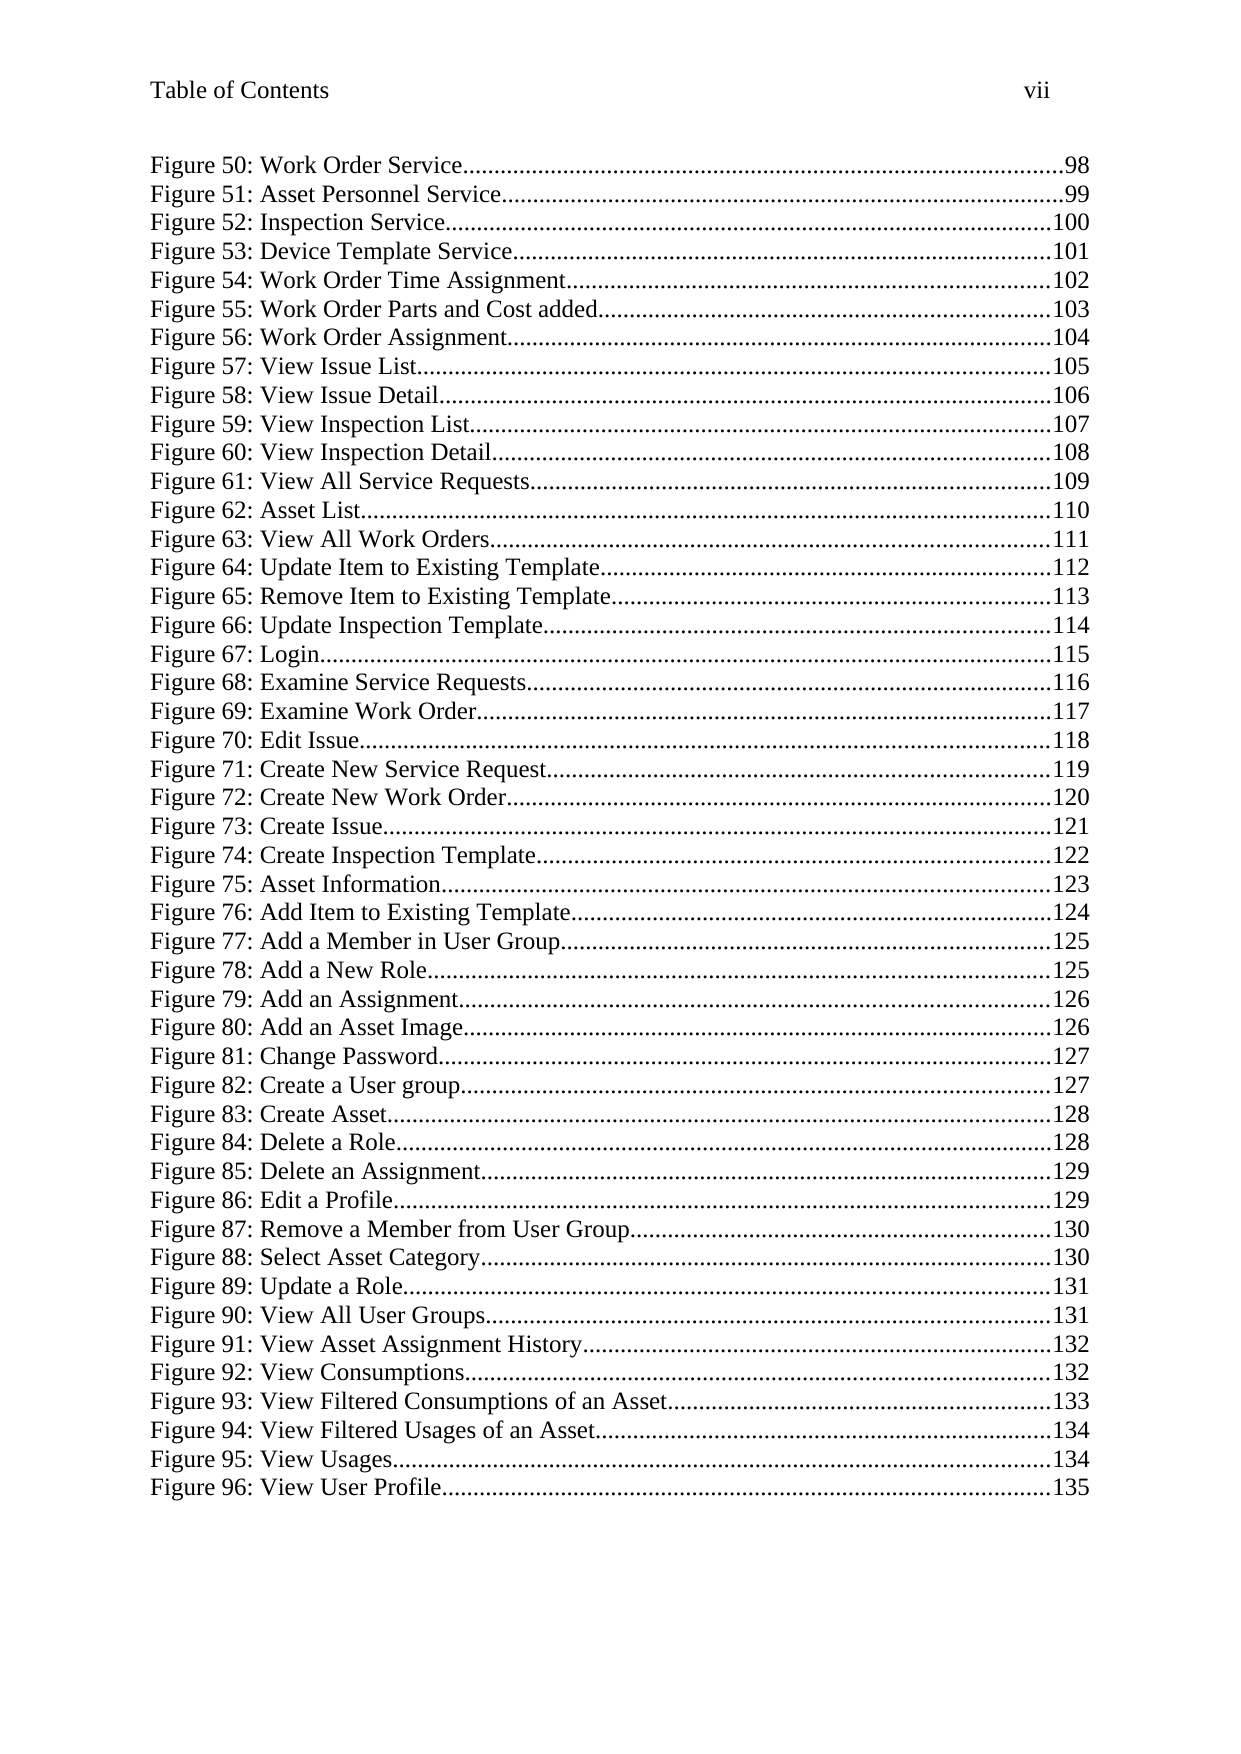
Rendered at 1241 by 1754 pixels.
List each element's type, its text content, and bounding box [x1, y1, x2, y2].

text Figure 55: Work Order Parts and Cost added 103 [150, 294, 1090, 322]
text Figure 82: Create a User group 127 [150, 1070, 1090, 1099]
text Figure 92: View Consumptions 132 [150, 1357, 1090, 1386]
text Figure 69: Examine Work Order 117 [150, 696, 1090, 725]
text Figure 79: Add an Assignment 126 [150, 984, 1090, 1012]
text Figure 87: Remove a Member from User Group 130 [150, 1214, 1090, 1242]
text Figure 75: Asset Information 123 [150, 869, 1090, 897]
text Figure 84: Delete a Role 128 [150, 1127, 1090, 1156]
text Figure 56: Work Order Assignment 104 [150, 322, 1090, 351]
text Figure 67: Login 115 [150, 639, 1090, 667]
text Figure 59: View Inspection List 107 [150, 409, 1090, 437]
text Figure 76: Add Item to Existing Template 124 [150, 897, 1090, 926]
text Figure 78: Add a New Role 125 [150, 955, 1090, 984]
text Figure 68: Examine Service Requests 116 [150, 667, 1090, 696]
text Figure 51: Asset Personnel Service 99 [150, 179, 1090, 207]
text Figure 70: Edit Issue 118 [150, 725, 1090, 754]
text Figure 93: View Filtered Consumptions of an Asset 133 [150, 1386, 1090, 1415]
text Figure 88: Select Asset Category 130 [150, 1242, 1090, 1271]
text Figure 72: Create New Work Order 120 [150, 782, 1090, 811]
text Figure 71: Create New Service Request 119 [150, 754, 1090, 782]
text Figure 96: View User Profile 135 [150, 1472, 1090, 1501]
text Figure 90: View All User Groups 131 [150, 1300, 1090, 1329]
text Figure 52: Inspection Service 100 [150, 207, 1090, 236]
text Figure 57: View Issue List 105 [150, 351, 1090, 380]
text Figure 89: Update a Role 131 [150, 1271, 1090, 1300]
text Figure 64: Update Item to Existing Template 112 [150, 552, 1090, 581]
text Figure 85: Delete an Assignment 129 [150, 1156, 1090, 1185]
text Figure 81: Change Password 127 [150, 1041, 1090, 1070]
text Figure 65: Remove Item to Existing Template 113 [150, 581, 1090, 610]
text Figure 54: Work Order Time Assignment 102 [150, 265, 1090, 294]
text Figure 83: Create Asset 128 [150, 1099, 1090, 1127]
text Figure 91: View Asset Assignment History 132 [150, 1329, 1090, 1357]
text Figure 63: View All Work Orders 111 [150, 524, 1090, 552]
text Figure 73: Create Issue 121 [150, 811, 1090, 840]
text Figure 61: View All Service Requests 109 [150, 466, 1090, 495]
text Figure 50: Work Order Service 98 [150, 150, 1090, 179]
text Figure 80: Add an Asset Image 126 [150, 1012, 1090, 1041]
text Figure 62: Asset List 110 [150, 495, 1090, 524]
text Figure 77: Add a Member in User Group 125 [150, 926, 1090, 955]
text Figure 94: View Filtered Usages of an Asset 134 [150, 1415, 1090, 1444]
text Figure 86: Edit a Profile 129 [150, 1185, 1090, 1214]
text Figure 74: Create Inspection Template 122 [150, 840, 1090, 869]
text Figure 58: View Issue Detail 106 [150, 380, 1090, 409]
text Figure 95: View Usages 134 [150, 1444, 1090, 1472]
text Figure 60: View Inspection Detail 108 [150, 437, 1090, 466]
text Figure 66: Update Inspection Template 114 [150, 610, 1090, 639]
text Figure 53: Device Template Service 101 [150, 236, 1090, 265]
